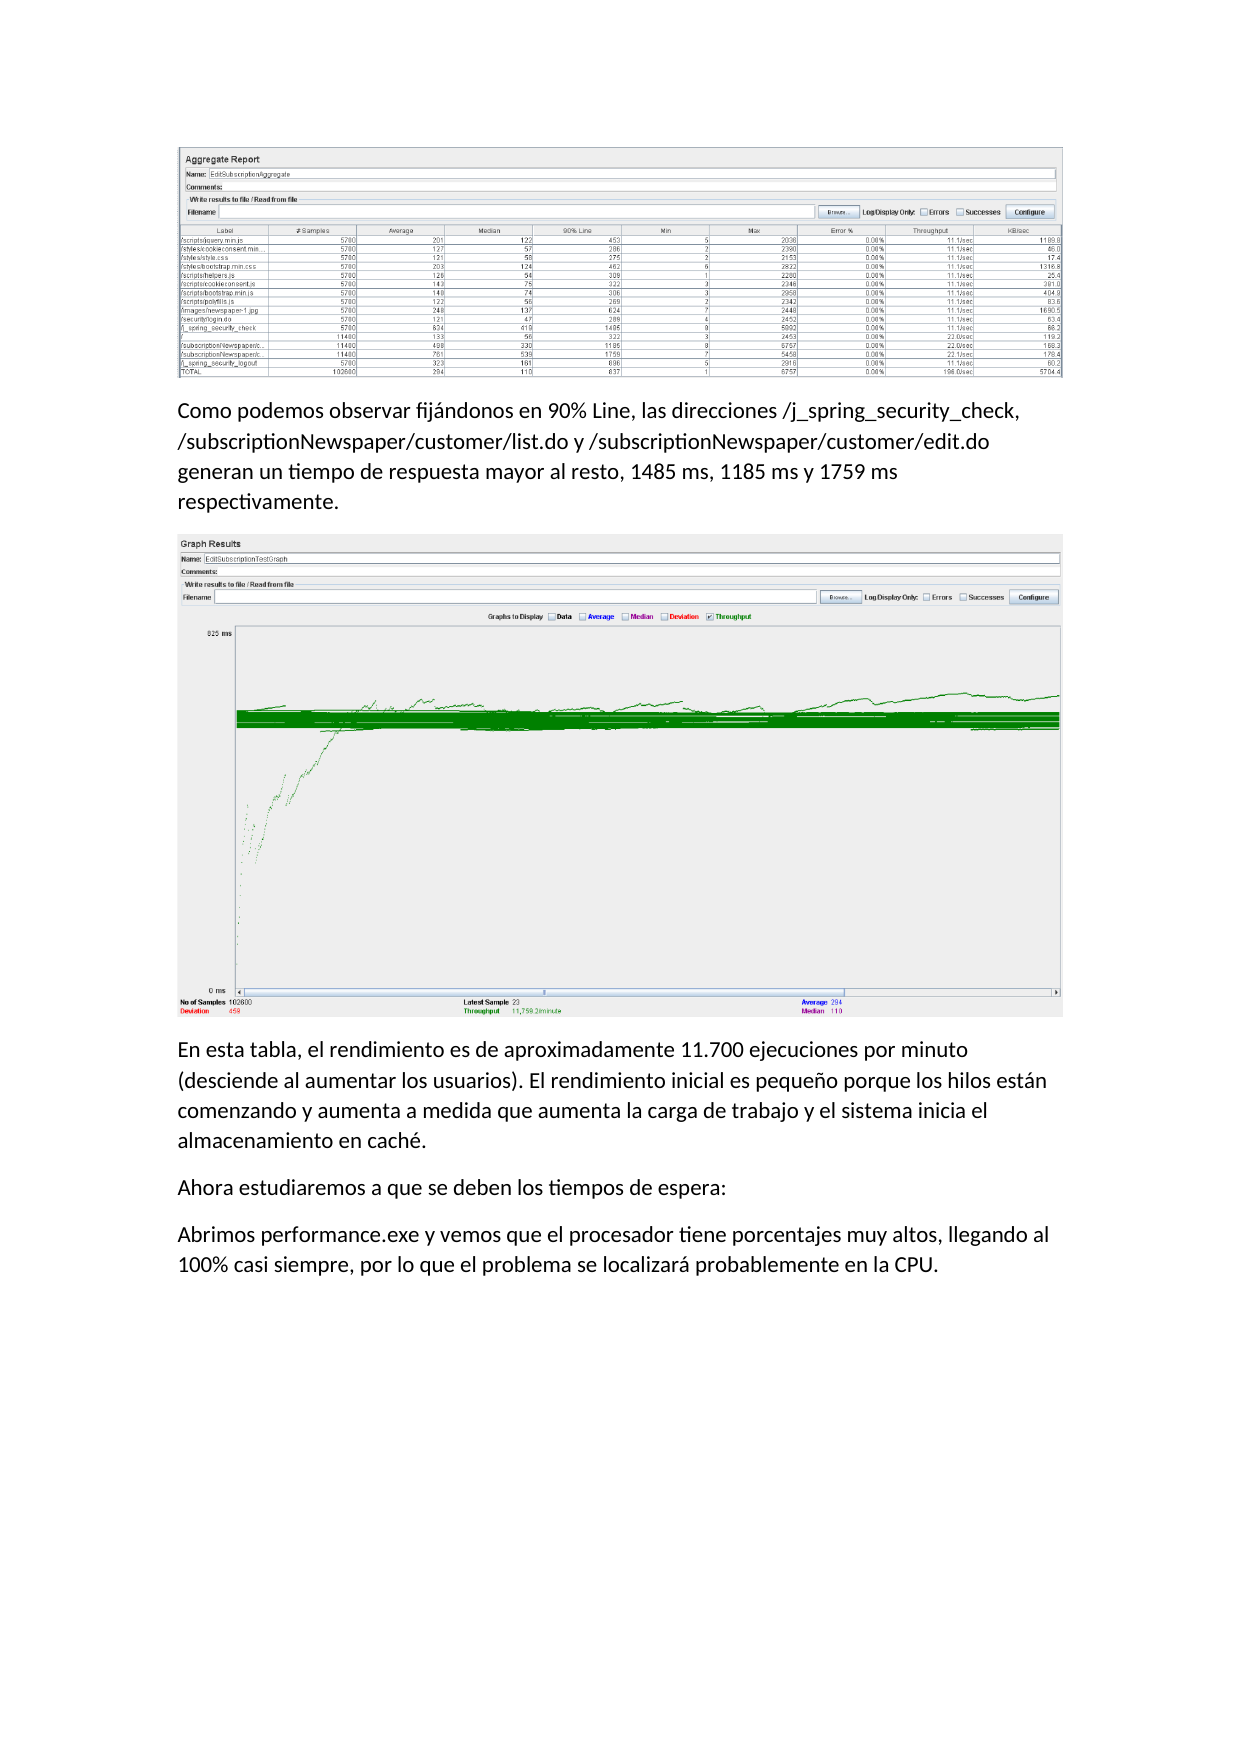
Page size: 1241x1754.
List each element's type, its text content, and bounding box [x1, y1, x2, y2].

picture [177, 534, 1063, 1017]
text Ahora estudiaremos a que se deben los tiempos de espera: [177, 1173, 1063, 1201]
text Abrimos performance.exe y vemos que el procesador tiene porcentajes muy altos, llegando al 100% casi siempre, por lo que el problema se localizará probablemente en la CPU. [177, 1220, 1063, 1278]
text Como podemos observar fijándonos en 90% Line, las direcciones /j_spring_security_check, /subscriptionNewspaper/customer/list.do y /subscriptionNewspaper/customer/edit.do generan un tiempo de respuesta mayor al resto, 1485 ms, 1185 ms y 1759 ms respectivamente. [177, 397, 1063, 515]
picture [177, 147, 1063, 378]
text En esta tabla, el rendimiento es de aproximadamente 11.700 ejecuciones por minuto (desciende al aumentar los usuarios). El rendimiento inicial es pequeño porque los hilos están comenzando y aumenta a medida que aumenta la carga de trabajo y el sistema inicia el almacenamiento en caché. [177, 1036, 1063, 1154]
